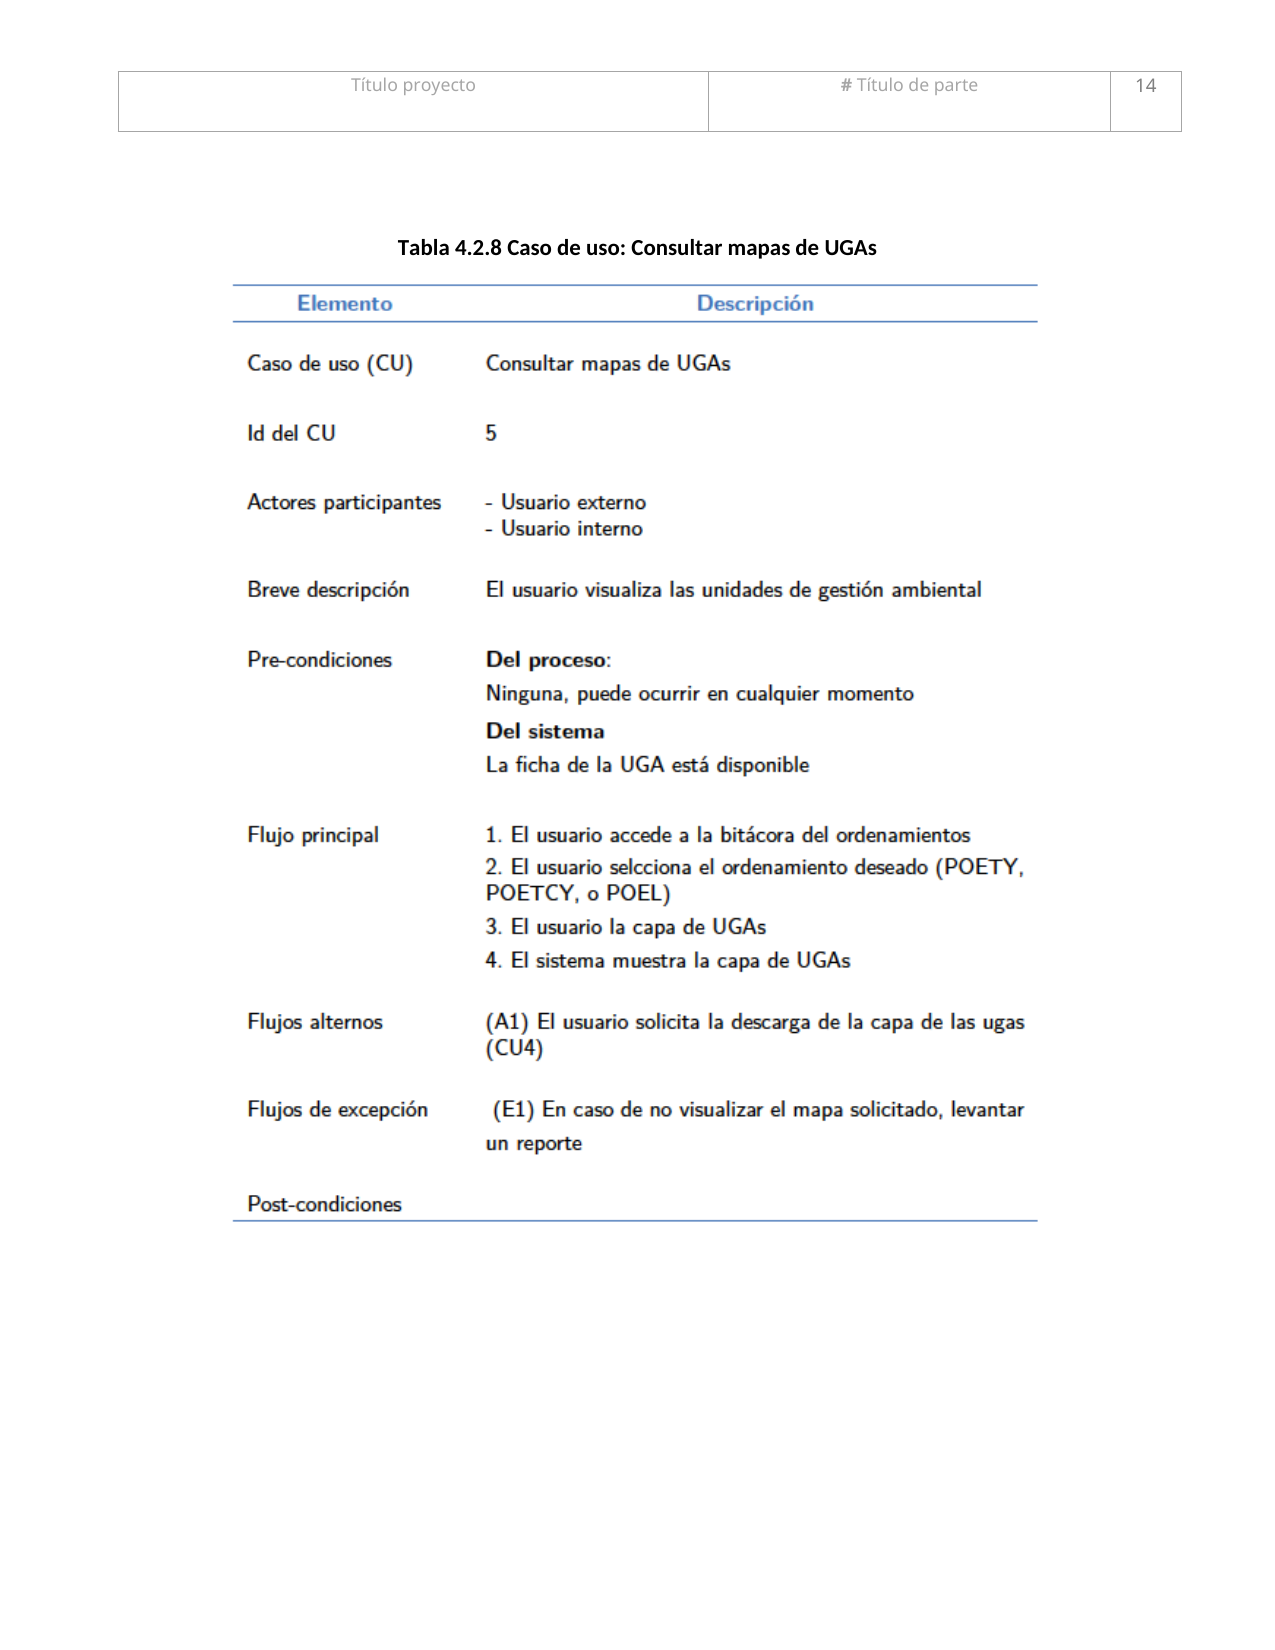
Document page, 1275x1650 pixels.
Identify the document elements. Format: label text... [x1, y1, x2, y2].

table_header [106, 274, 1168, 1553]
picture [220, 273, 1054, 1232]
